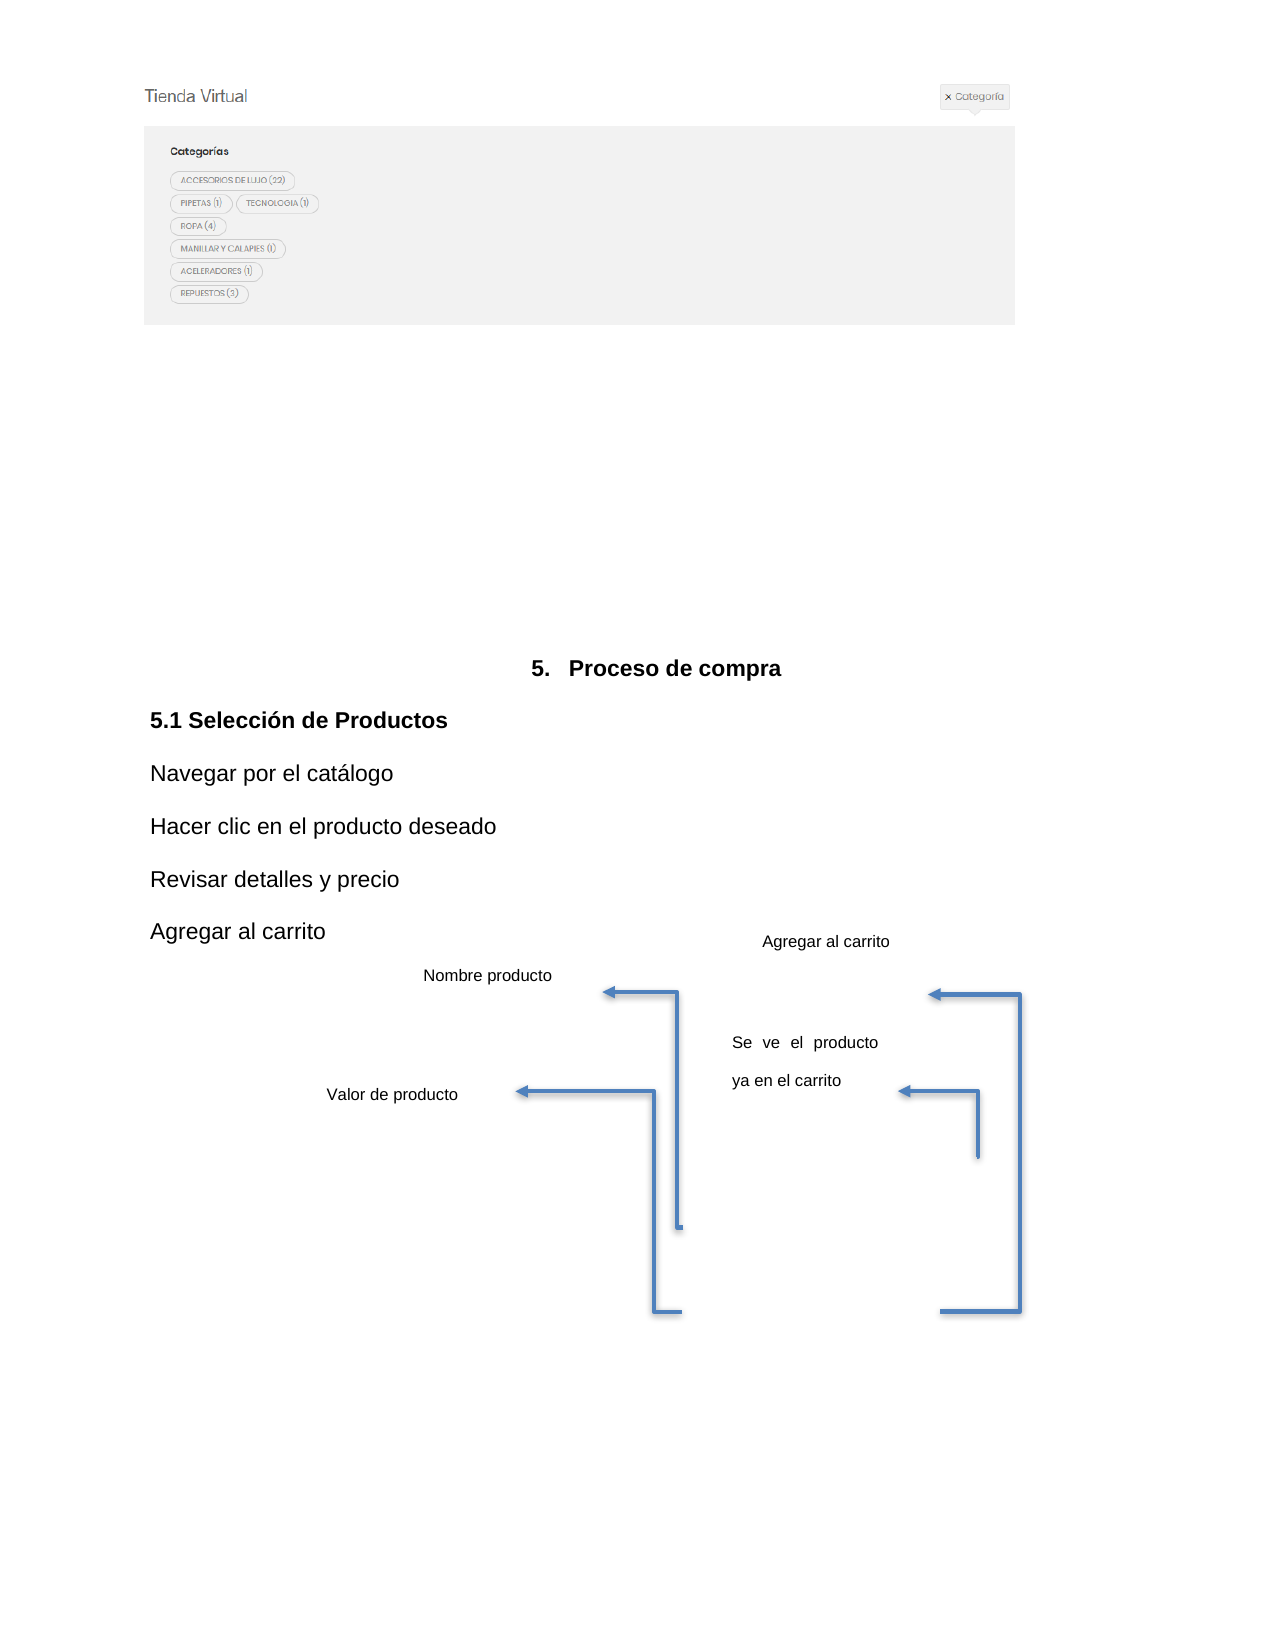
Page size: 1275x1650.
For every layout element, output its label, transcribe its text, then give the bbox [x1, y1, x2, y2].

text Hacer clic en el producto deseado [75, 813, 1200, 839]
picture [136, 76, 1033, 336]
text Agregar al carrito [75, 918, 1200, 945]
text Navegar por el catálogo [75, 760, 1200, 787]
text Revisar detalles y precio [75, 866, 1200, 892]
subtitle Proceso de compra [112, 655, 1200, 681]
subtitle 5.1 Selección de Productos [75, 707, 1200, 734]
